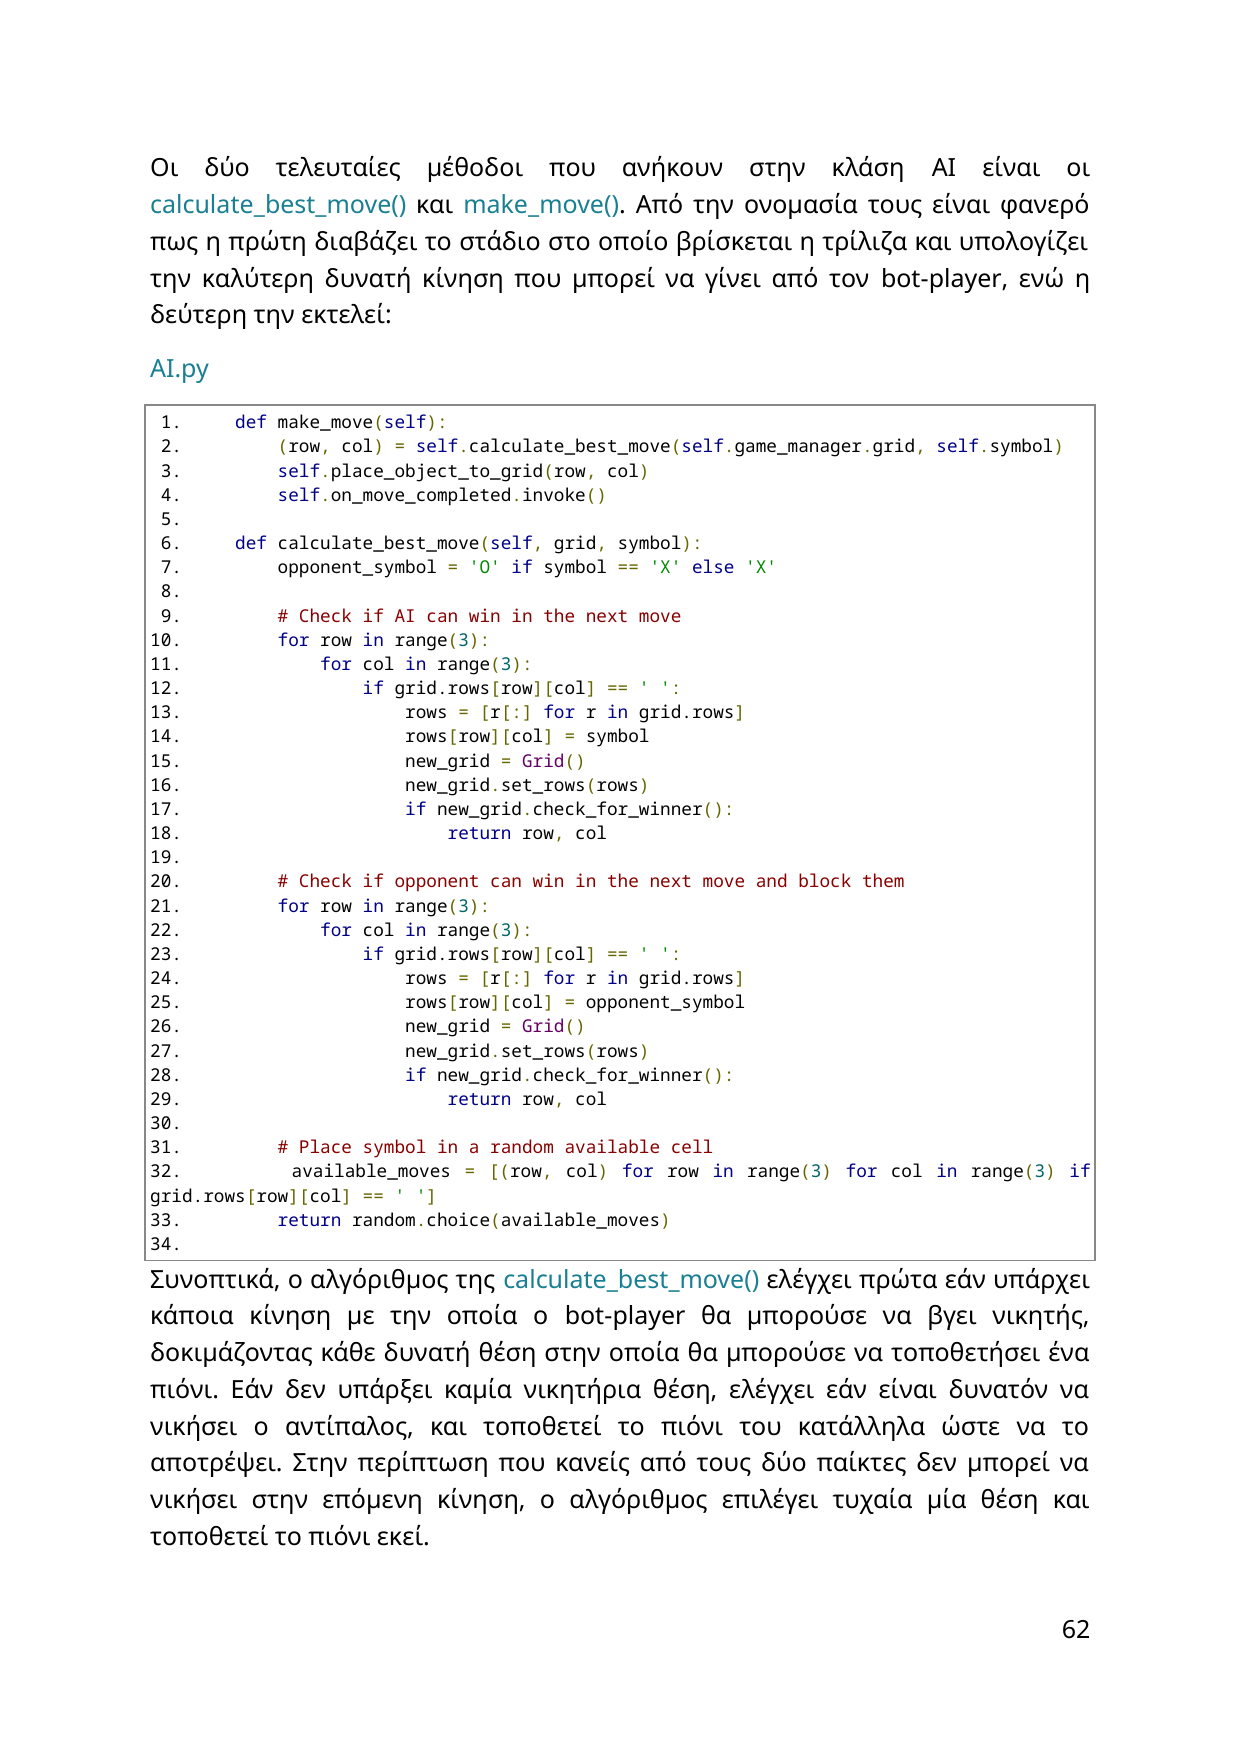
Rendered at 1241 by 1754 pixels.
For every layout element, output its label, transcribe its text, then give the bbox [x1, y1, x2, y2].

text 1. def make_move(self): [146, 406, 1094, 434]
text Συνοπτικά, ο αλγόριθμος της calculate_best_move() ελέγχει πρώτα εάν υπάρχει κάποια κίνηση με την οποία ο bot-player θα μπορούσε να βγει νικητής, δοκιμάζοντας κάθε δυνατή θέση στην οποία θα μπορούσε να τοποθετήσει ένα πιόνι. Εάν δεν υπάρξει καμία νικητήρια θέση, ελέγχει εάν είναι δυνατόν να νικήσει ο αντίπαλος, και τοποθετεί το πιόνι του κατάλληλα ώστε να το αποτρέψει. Στην περίπτωση που κανείς από τους δύο παίκτες δεν μπορεί να νικήσει στην επόμενη κίνηση, ο αλγόριθμος επιλέγει τυχαία μία θέση και τοποθετεί το πιόνι εκεί. [150, 1261, 1090, 1553]
text 33. return random.choice(available_moves) [150, 1207, 1090, 1226]
text 10. for row in range(3): [150, 627, 1090, 651]
text 30. [150, 1111, 1090, 1135]
text 32. available_moves = [(row, col) for row in range(3) for col in range(3) if grid.rows[row][col] == ' '] [150, 1159, 1090, 1207]
text 15. new_grid = Grid() [150, 748, 1090, 772]
text 9. # Check if AI can win in the next move [150, 603, 1090, 627]
text 5. [150, 506, 1090, 531]
text 19. [150, 845, 1090, 869]
text 2. (row, col) = self.calculate_best_move(self.game_manager.grid, self.symbol) [150, 434, 1090, 458]
text 18. return row, col [150, 821, 1090, 845]
text 8. [150, 579, 1090, 603]
text 6. def calculate_best_move(self, grid, symbol): [150, 531, 1090, 555]
text 16. new_grid.set_rows(rows) [150, 772, 1090, 796]
text 20. # Check if opponent can win in the next move and block them [150, 869, 1090, 893]
text 21. for row in range(3): [150, 893, 1090, 917]
text 13. rows = [r[:] for r in grid.rows] [150, 700, 1090, 724]
text 25. rows[row][col] = opponent_symbol [150, 990, 1090, 1014]
text 4. self.on_move_completed.invoke() [150, 482, 1090, 506]
text 7. opponent_symbol = 'O' if symbol == 'X' else 'X' [150, 555, 1090, 579]
text 27. new_grid.set_rows(rows) [150, 1038, 1090, 1062]
text 17. if new_grid.check_for_winner(): [150, 796, 1090, 821]
text 22. for col in range(3): [150, 917, 1090, 941]
text Οι δύο τελευταίες μέθοδοι που ανήκουν στην κλάση AI είναι οι calculate_best_move() και make_move(). Από την ονομασία τους είναι φανερό πως η πρώτη διαβάζει το στάδιο στο οποίο βρίσκεται η τρίλιζα και υπολογίζει την καλύτερη δυνατή κίνηση που μπορεί να γίνει από τον bot-player, ενώ η δεύτερη την εκτελεί: [150, 150, 1090, 331]
text 29. return row, col [150, 1086, 1090, 1111]
text 11. for col in range(3): [150, 651, 1090, 676]
text 12. if grid.rows[row][col] == ' ': [150, 676, 1090, 700]
text 34. [146, 1226, 1094, 1260]
text 26. new_grid = Grid() [150, 1014, 1090, 1038]
text 3. self.place_object_to_grid(row, col) [150, 458, 1090, 482]
text 31. # Place symbol in a random available cell [150, 1135, 1090, 1159]
text 24. rows = [r[:] for r in grid.rows] [150, 966, 1090, 990]
text 28. if new_grid.check_for_winner(): [150, 1062, 1090, 1086]
text AI.py [150, 351, 1090, 384]
text 23. if grid.rows[row][col] == ' ': [150, 941, 1090, 966]
text 14. rows[row][col] = symbol [150, 724, 1090, 748]
